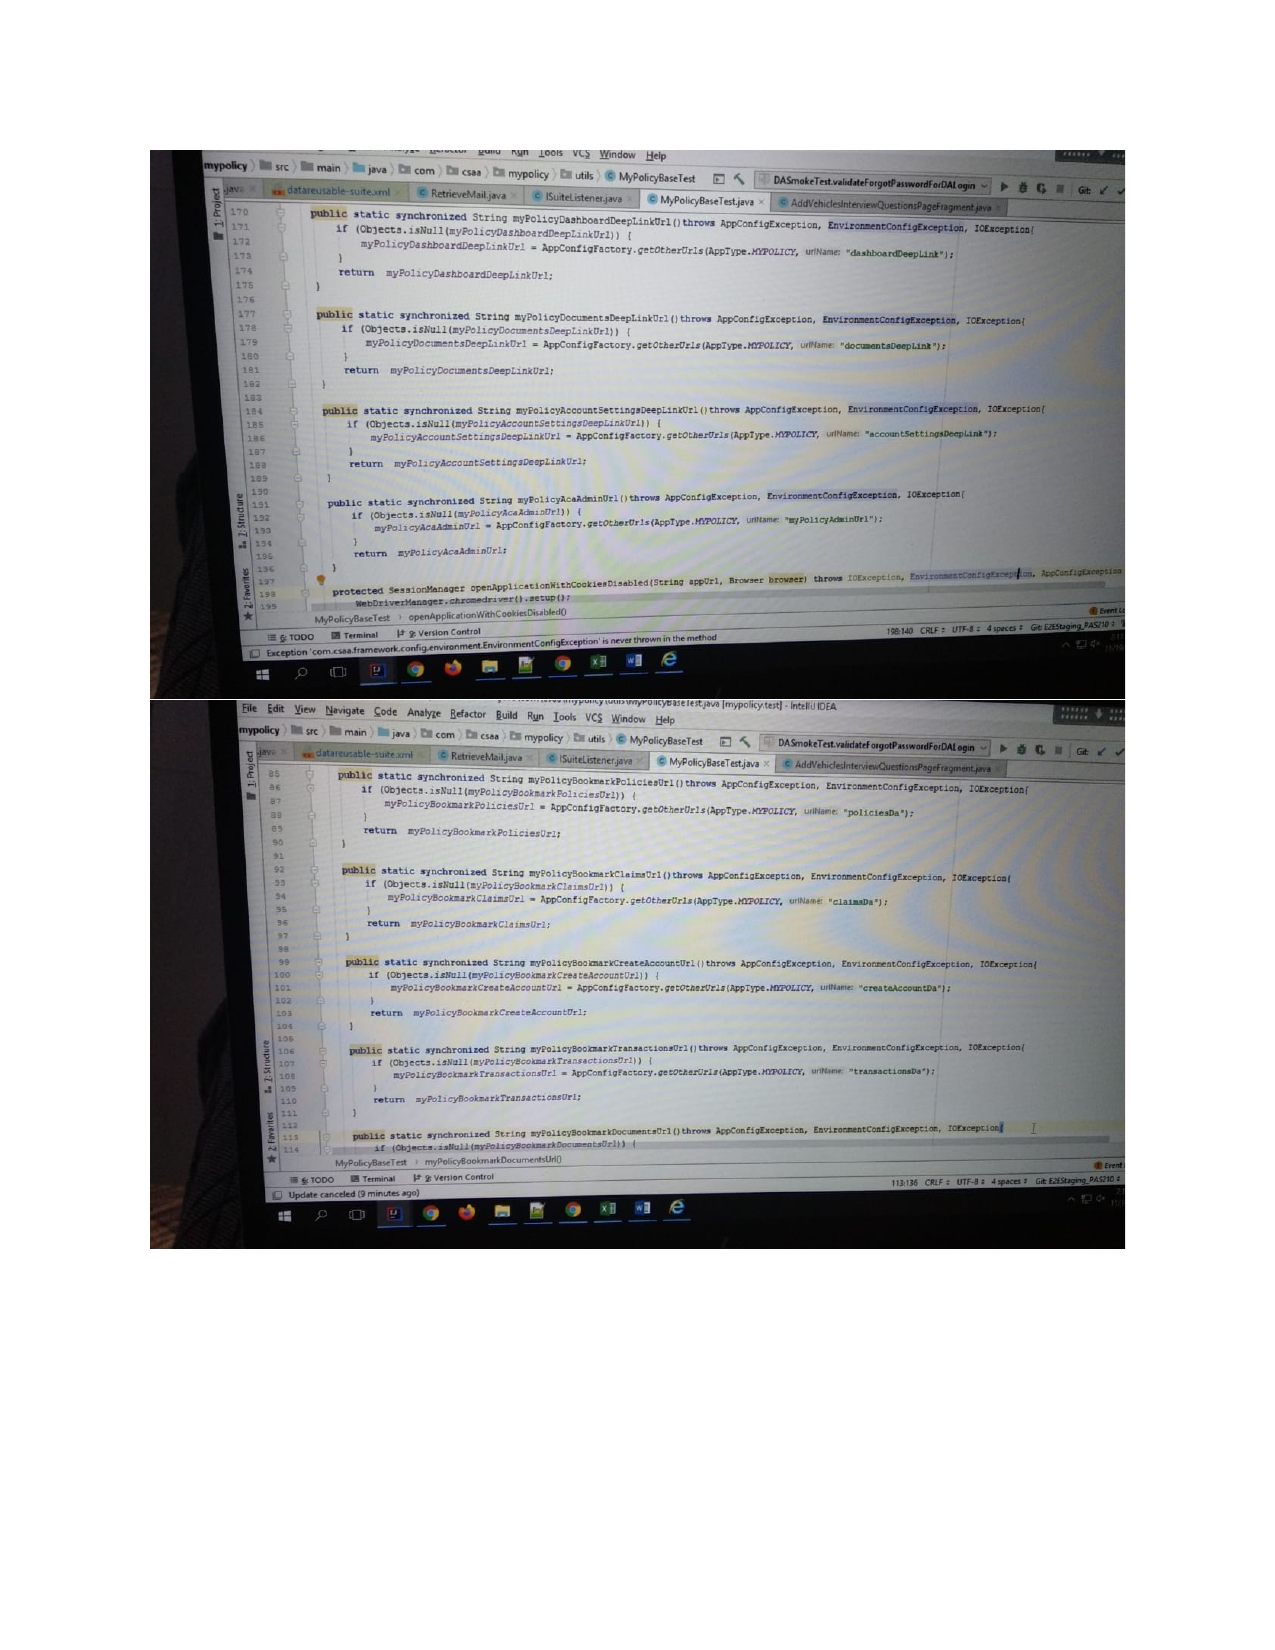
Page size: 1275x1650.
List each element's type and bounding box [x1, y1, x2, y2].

picture [150, 150, 1125, 699]
picture [150, 700, 1125, 1249]
